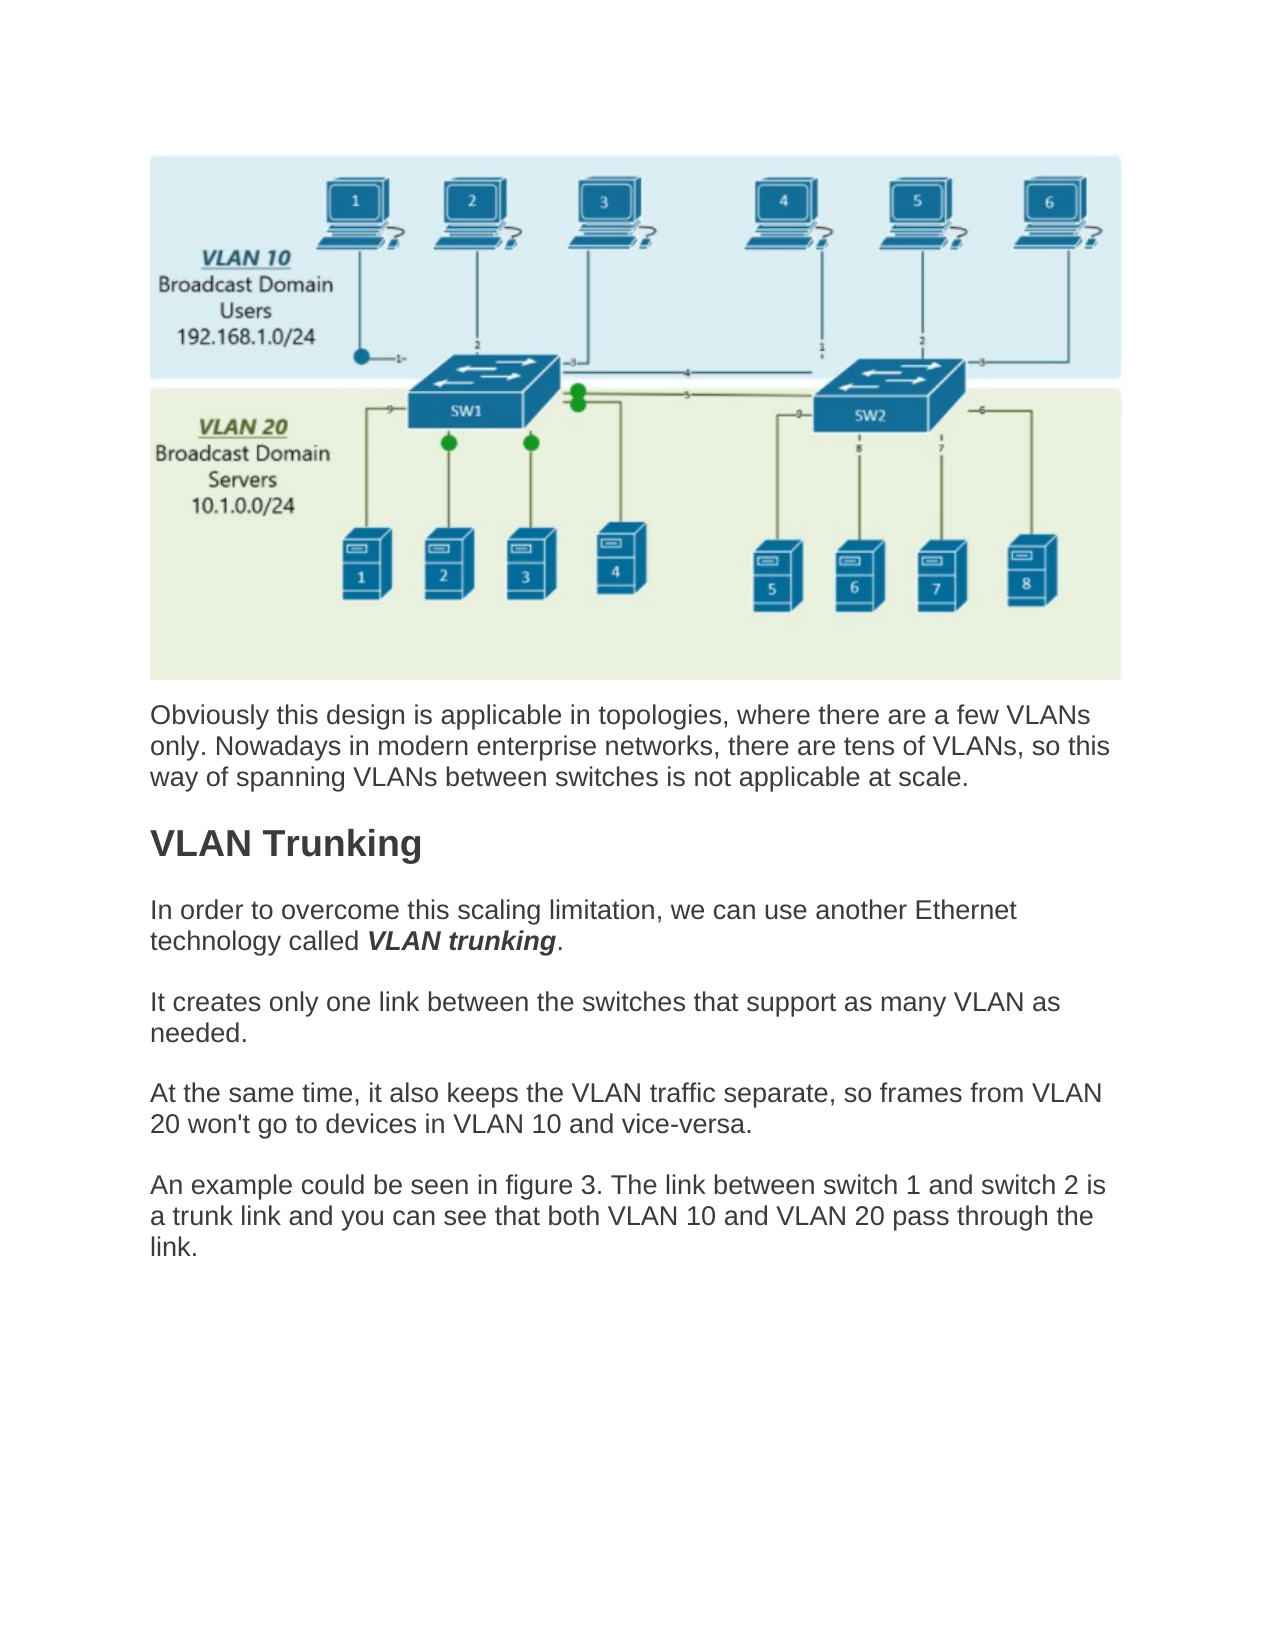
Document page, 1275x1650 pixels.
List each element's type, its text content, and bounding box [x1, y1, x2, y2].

subtitle VLAN Trunking [150, 822, 1125, 865]
text It creates only one link between the switches that support as many VLAN as needed. [150, 986, 1125, 1048]
text Obviously this design is applicable in topologies, where there are a few VLANs only. Nowadays in modern enterprise networks, there are tens of VLANs, so this way of spanning VLANs between switches is not applicable at scale. [150, 699, 1125, 792]
picture [150, 150, 1125, 680]
text An example could be seen in figure 3. The link between switch 1 and switch 2 is a trunk link and you can see that both VLAN 10 and VLAN 20 pass through the link. [150, 1169, 1125, 1263]
text In order to overcome this scaling limitation, we can use another Ethernet technology called VLAN trunking. [150, 894, 1125, 956]
text At the same time, it also keeps the VLAN traffic separate, so frames from VLAN 20 won't go to devices in VLAN 10 and vice-versa. [150, 1077, 1125, 1140]
